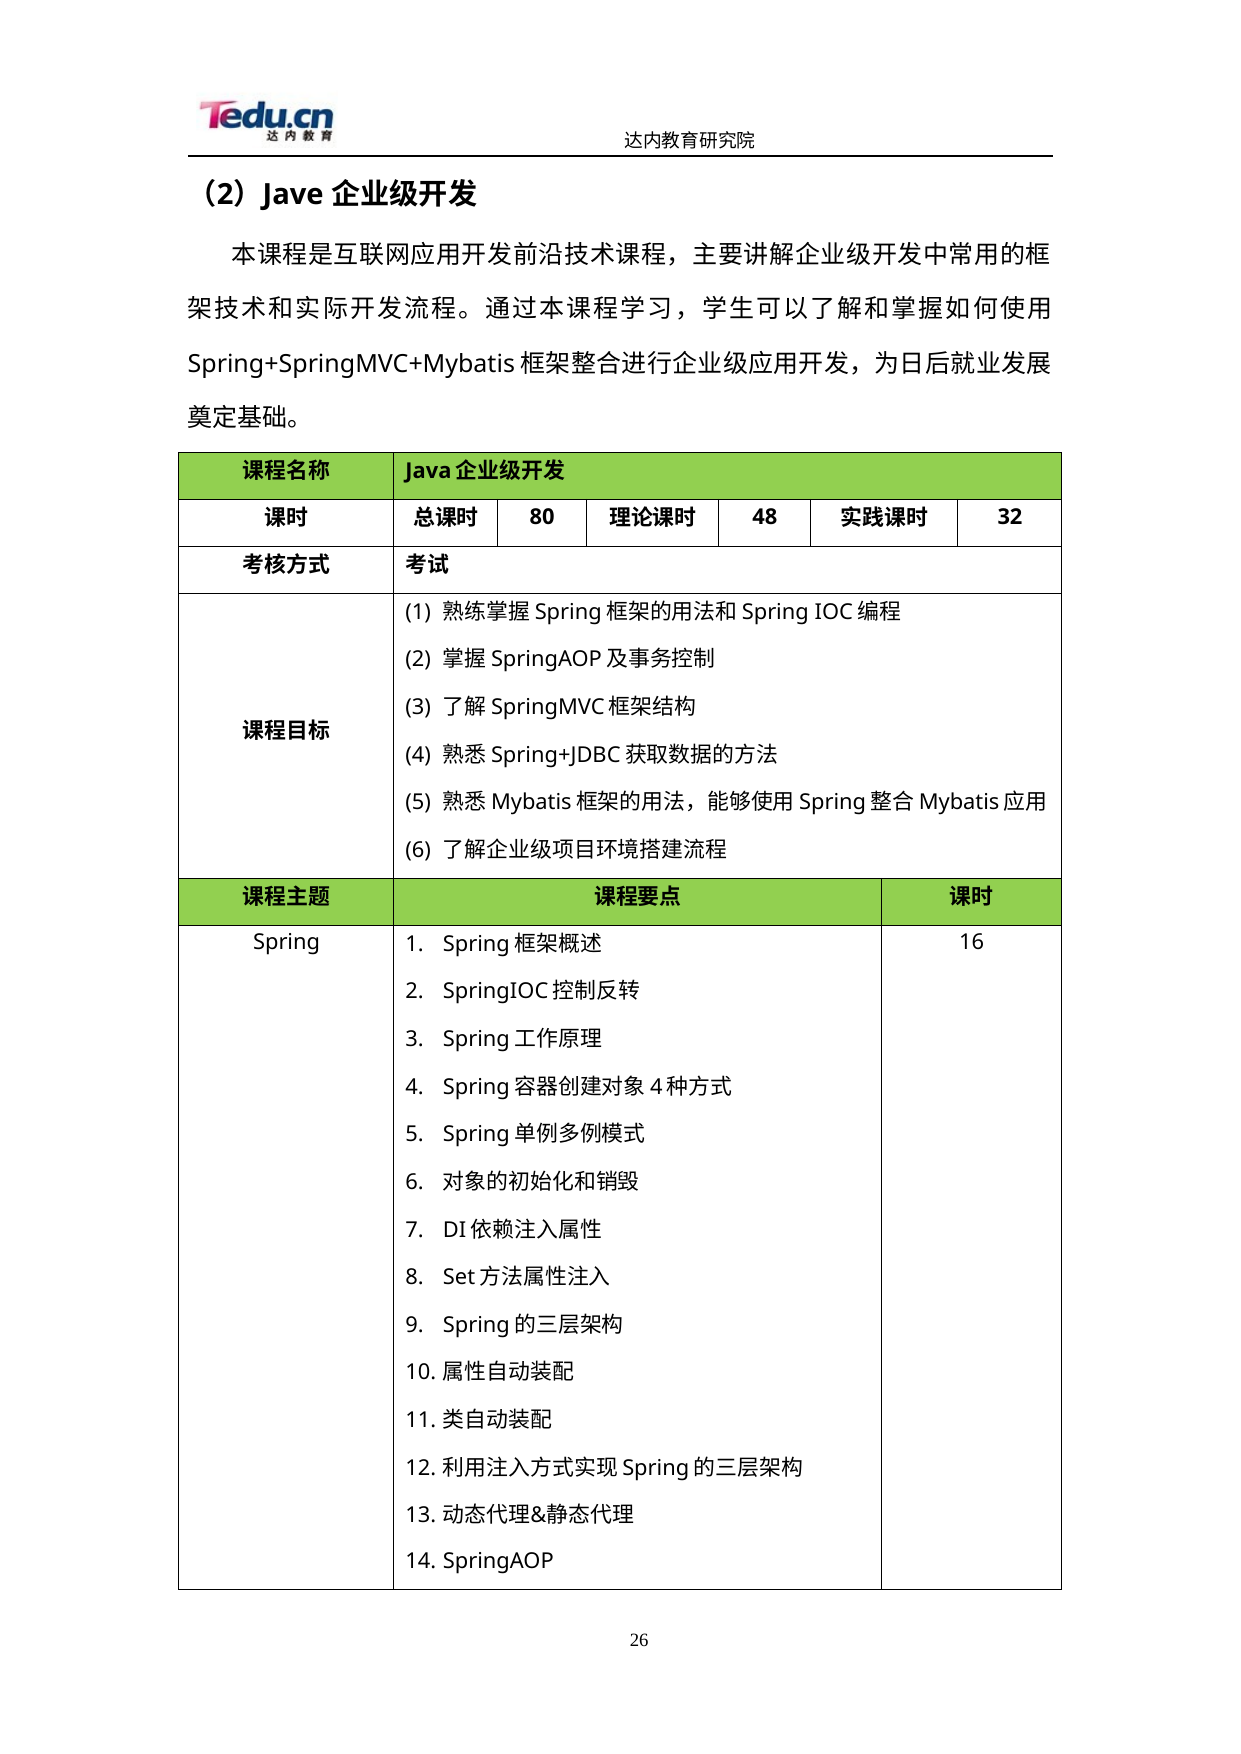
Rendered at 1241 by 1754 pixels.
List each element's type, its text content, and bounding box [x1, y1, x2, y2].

table_cell 16 [882, 926, 1061, 1589]
table_cell 48 [719, 500, 810, 546]
table_cell 理论课时 [587, 500, 718, 546]
text 本课程是互联网应用开发前沿技术课程，主要讲解企业级开发中常用的框架技术和实际开发流程。通过本课程学习，学生可以了解和掌握如何使用Spring+SpringMVC+Mybatis框架整合进行企业级应用开发，为日后就业发展奠定基础。 [187, 234, 1053, 434]
table_cell 考核方式 [179, 547, 393, 593]
table_cell 熟练掌握Spring框架的用法和Spring IOC编程 掌握SpringAOP及事务控制 了解SpringMVC框架结构 熟悉Spring+JDBC获取数据的方法 熟悉Mybatis框架的用法，能够使用Spring整合Mybatis应用 了解企业级项目环境搭建流程 [394, 594, 1061, 878]
table_cell 课程目标 [179, 594, 393, 878]
table_header Java企业级开发 [394, 453, 1061, 499]
table_cell 总课时 [394, 500, 497, 546]
table_cell 32 [958, 500, 1061, 546]
picture [187, 88, 339, 148]
table_cell 课程主题 [179, 879, 393, 925]
table_header 课程名称 [179, 453, 393, 499]
table_cell 80 [498, 500, 586, 546]
table_cell 课时 [882, 879, 1061, 925]
table_cell Spring [179, 926, 393, 1589]
table_cell 考试 [394, 547, 1061, 593]
table_cell 课时 [179, 500, 393, 546]
table_cell 课程要点 [394, 879, 881, 925]
subtitle （2）Jave 企业级开发 [187, 171, 1053, 213]
table_cell 实践课时 [811, 500, 957, 546]
